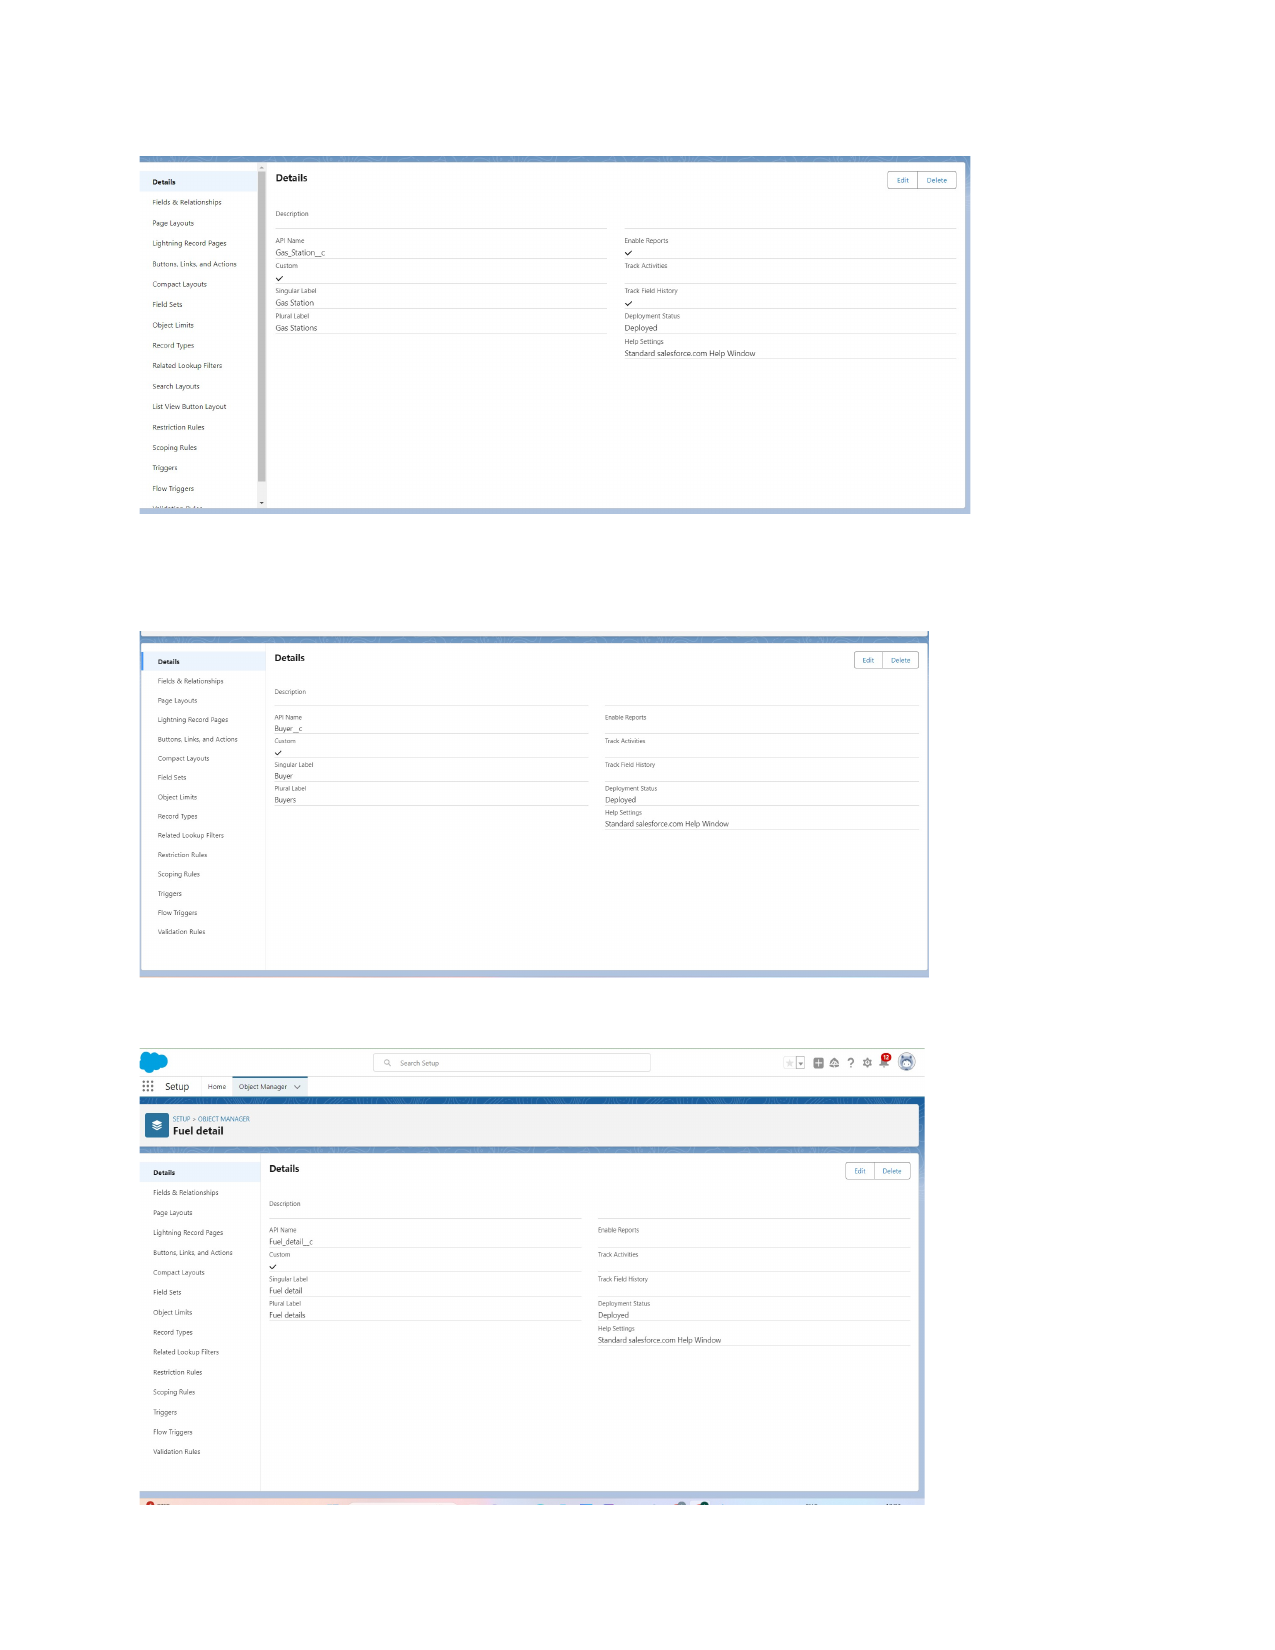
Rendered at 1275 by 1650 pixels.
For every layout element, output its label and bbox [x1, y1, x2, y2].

picture [139, 1048, 925, 1505]
picture [139, 156, 971, 514]
picture [139, 631, 929, 978]
